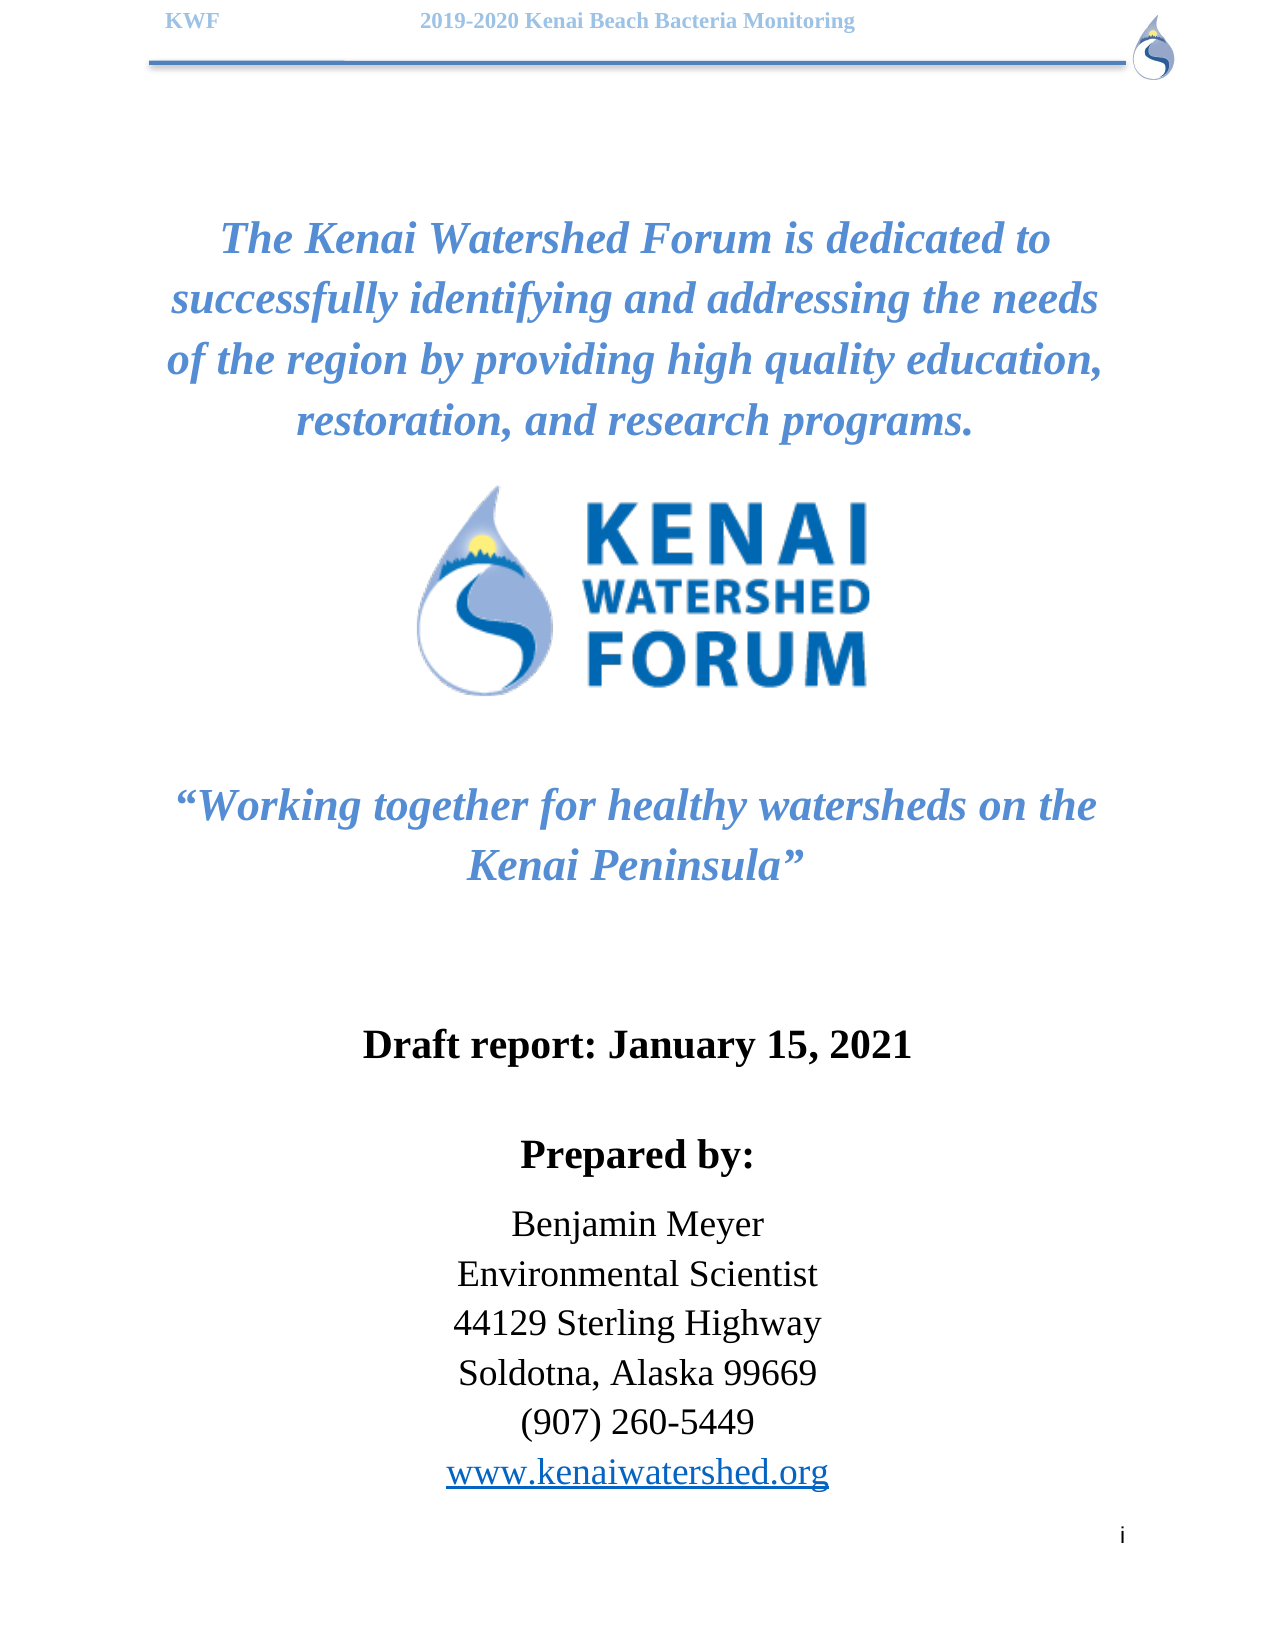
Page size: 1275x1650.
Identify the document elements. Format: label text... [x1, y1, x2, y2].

text 44129 Sterling Highway [150, 1301, 1125, 1344]
text Benjamin Meyer [150, 1201, 1125, 1244]
text “Working together for healthy watersheds on the Kenai Peninsula” [150, 777, 1125, 891]
text (907) 260-5449 [150, 1400, 1125, 1443]
text Soldotna, Alaska 99669 [150, 1350, 1125, 1393]
text Environmental Scientist [150, 1251, 1125, 1294]
picture [398, 452, 877, 714]
text The Kenai Watershed Forum is dedicated to successfully identifying and addressing the needs of the region by providing high quality education, restoration, and research programs. [150, 211, 1125, 445]
text Prepared by: [150, 1130, 1125, 1178]
picture [1130, 14, 1179, 80]
text Draft report: January 15, 2021 [150, 1019, 1125, 1067]
text www.kenaiwatershed.org [150, 1449, 1125, 1492]
